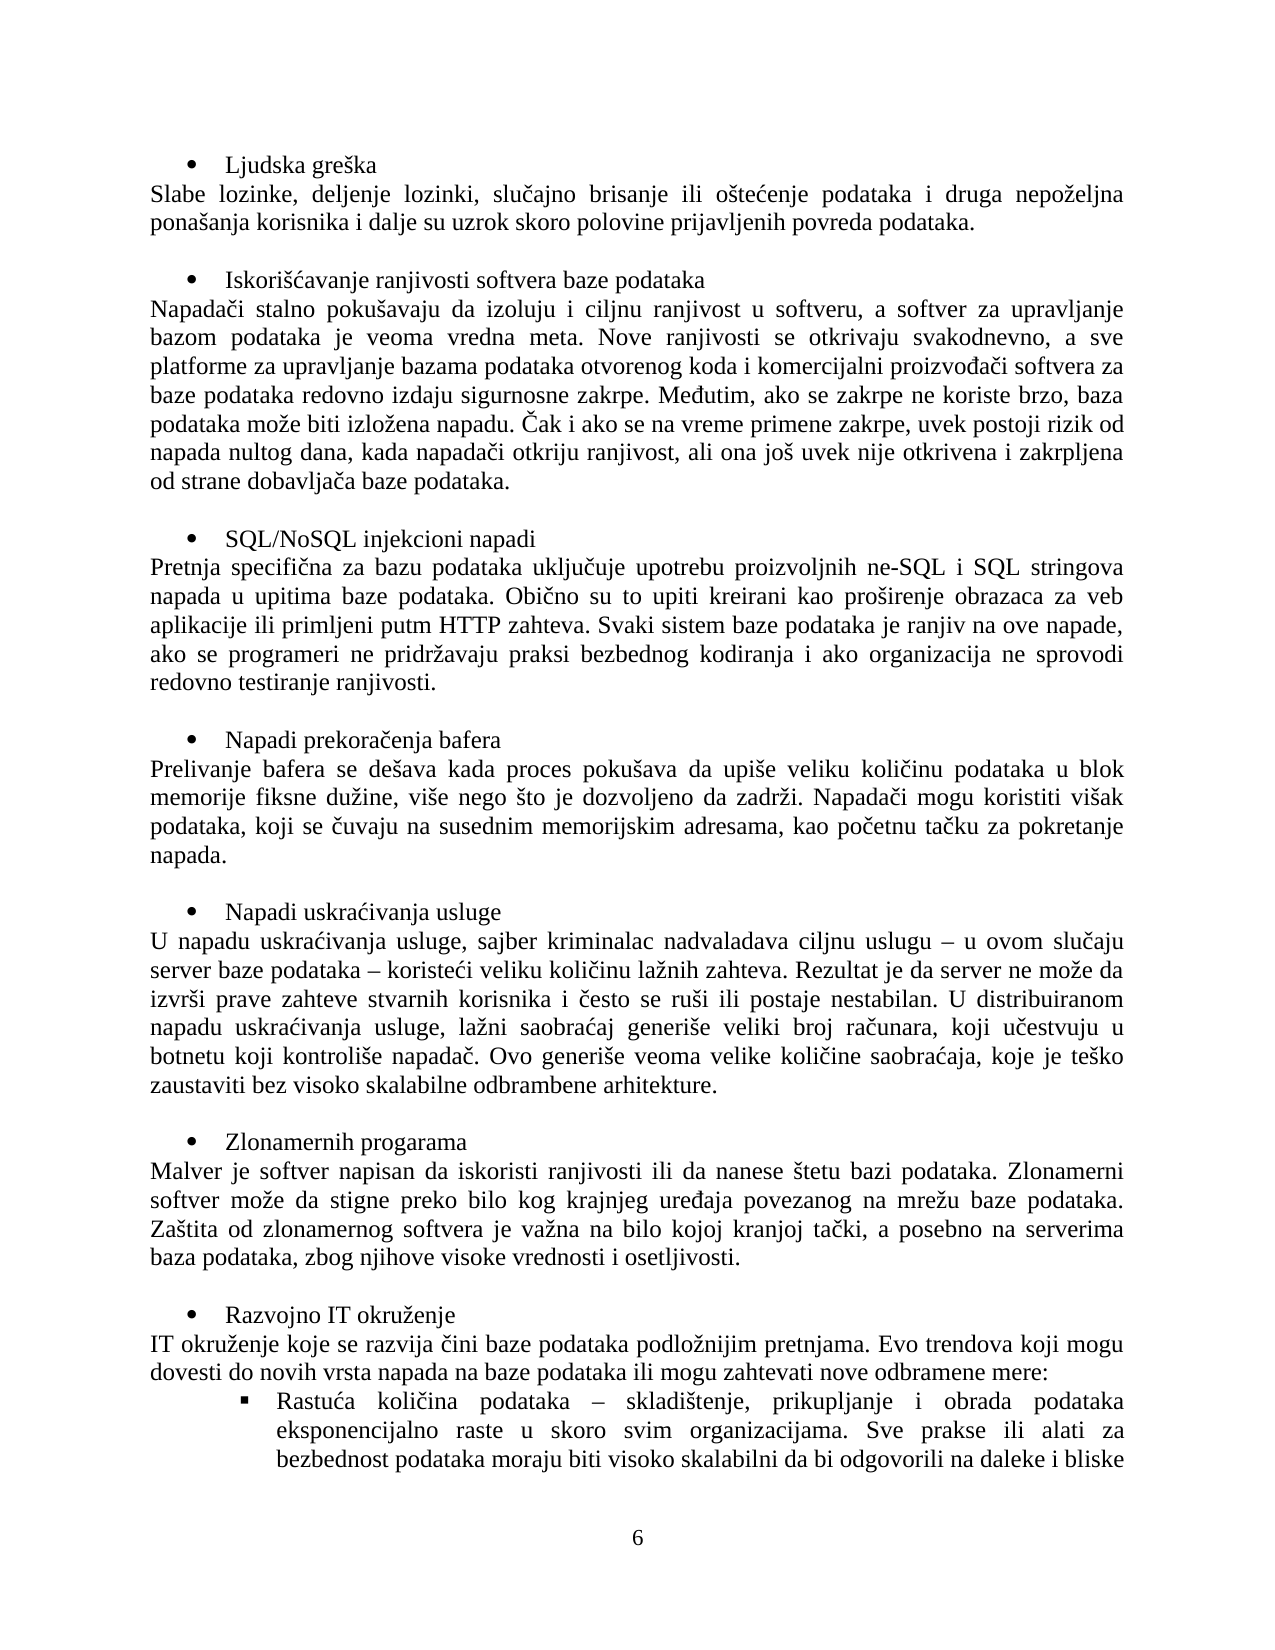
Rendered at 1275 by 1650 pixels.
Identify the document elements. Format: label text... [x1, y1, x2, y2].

text Prelivanje bafera se dešava kada proces pokušava da upiše veliku količinu podataka u blok memorije fiksne dužine, više nego što je dozvoljeno da zadrži. Napadači mogu koristiti višak podataka, koji se čuvaju na susednim memorijskim adresama, kao početnu tačku za pokretanje napada. [150, 754, 1125, 869]
text Slabe lozinke, deljenje lozinki, slučajno brisanje ili oštećenje podataka i druga nepoželjna ponašanja korisnika i dalje su uzrok skoro polovine prijavljenih povreda podataka. [150, 179, 1125, 236]
list Razvojno IT okruženje [187, 1300, 1125, 1329]
list Ljudska greška [187, 150, 1125, 179]
list Iskorišćavanje ranjivosti softvera baze podataka [187, 265, 1125, 294]
list Napadi uskraćivanja usluge [187, 897, 1125, 926]
list SQL/NoSQL injekcioni napadi [187, 524, 1125, 552]
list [239, 1386, 1125, 1472]
text Malver je softver napisan da iskoristi ranjivosti ili da nanese štetu bazi podataka. Zlonamerni softver može da stigne preko bilo kog krajnjeg uređaja povezanog na mrežu baze podataka. Zaštita od zlonamernog softvera je važna na bilo kojoj kranjoj tački, a posebno na serverima baza podataka, zbog njihove visoke vrednosti i osetljivosti. [150, 1156, 1125, 1271]
text Pretnja specifična za bazu podataka uključuje upotrebu proizvoljnih ne-SQL i SQL stringova napada u upitima baze podataka. Obično su to upiti kreirani kao proširenje obrazaca za veb aplikacije ili primljeni putm HTTP zahteva. Svaki sistem baze podataka je ranjiv na ove napade, ako se programeri ne pridržavaju praksi bezbednog kodiranja i ako organizacija ne sprovodi redovno testiranje ranjivosti. [150, 552, 1125, 696]
list Napadi prekoračenja bafera [187, 725, 1125, 754]
text U napadu uskraćivanja usluge, sajber kriminalac nadvaladava ciljnu uslugu – u ovom slučaju server baze podataka – koristeći veliku količinu lažnih zahteva. Rezultat je da server ne može da izvrši prave zahteve stvarnih korisnika i često se ruši ili postaje nestabilan. U distribuiranom napadu uskraćivanja usluge, lažni saobraćaj generiše veliki broj računara, koji učestvuju u botnetu koji kontroliše napadač. Ovo generiše veoma velike količine saobraćaja, koje je teško zaustaviti bez visoko skalabilne odbrambene arhitekture. [150, 926, 1125, 1099]
text IT okruženje koje se razvija čini baze podataka podložnijim pretnjama. Evo trendova koji mogu dovesti do novih vrsta napada na baze podataka ili mogu zahtevati nove odbramene mere: [150, 1329, 1125, 1386]
list Zlonamernih progarama [187, 1127, 1125, 1156]
text Napadači stalno pokušavaju da izoluju i ciljnu ranjivost u softveru, a softver za upravljanje bazom podataka je veoma vredna meta. Nove ranjivosti se otkrivaju svakodnevno, a sve platforme za upravljanje bazama podataka otvorenog koda i komercijalni proizvođači softvera za baze podataka redovno izdaju sigurnosne zakrpe. Međutim, ako se zakrpe ne koriste brzo, baza podataka može biti izložena napadu. Čak i ako se na vreme primene zakrpe, uvek postoji rizik od napada nultog dana, kada napadači otkriju ranjivost, ali ona još uvek nije otkrivena i zakrpljena od strane dobavljača baze podataka. [150, 294, 1125, 495]
